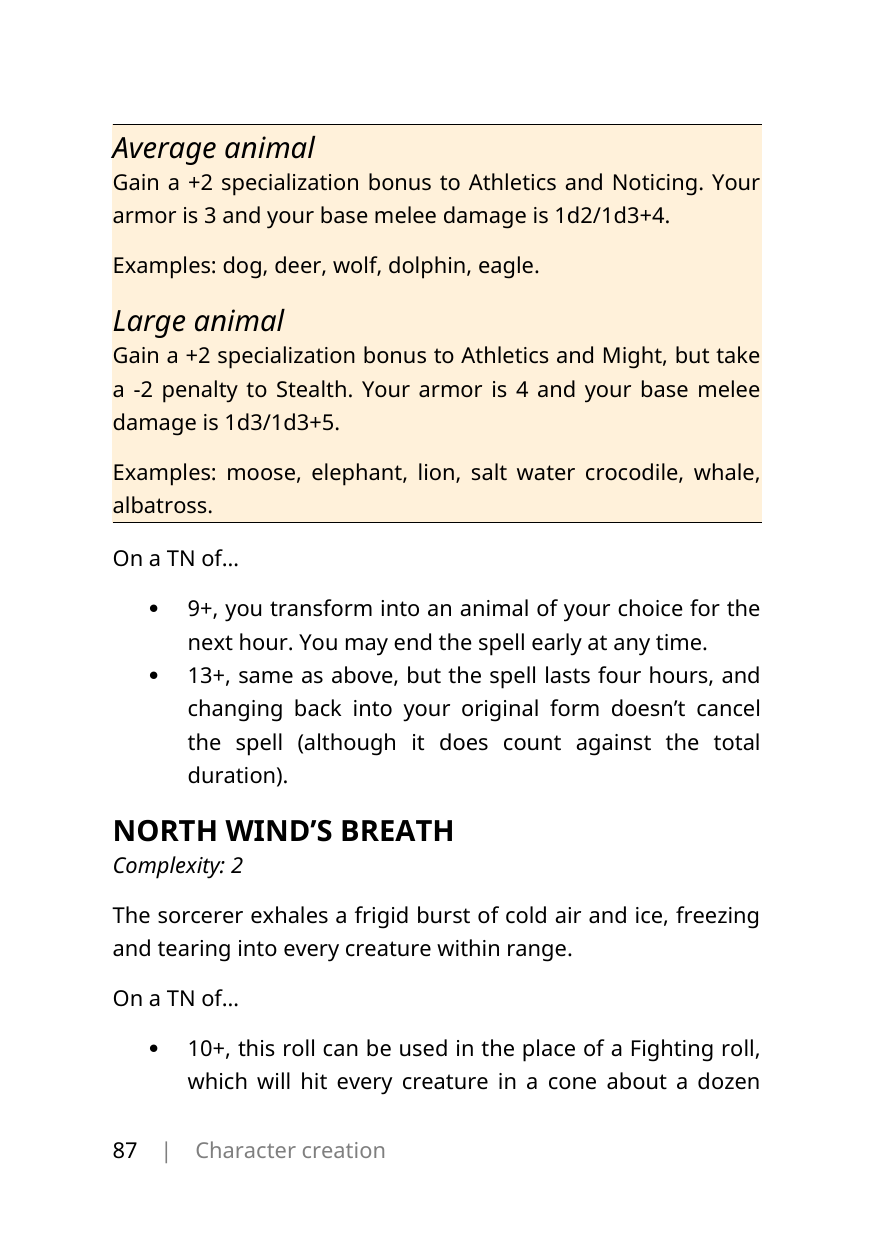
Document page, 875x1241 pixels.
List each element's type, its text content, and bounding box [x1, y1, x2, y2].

text Examples: dog, deer, wolf, dolphin, eagle. [112, 247, 762, 280]
text Gain a +2 specialization bonus to Athletics and Might, but take a -2 penalty to Stealth. Your armor is 4 and your base melee damage is 1d3/1d3+5. [112, 340, 762, 437]
subtitle Average animal [112, 125, 762, 167]
list 13+, same as above, but the spell lasts four hours, and changing back into your original form doesn’t cancel the spell (although it does count against the total duration). [150, 660, 762, 790]
text On a TN of… [112, 983, 762, 1013]
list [150, 1033, 762, 1096]
text Complexity: 2 [112, 850, 762, 879]
text On a TN of… [112, 543, 762, 573]
text Gain a +2 specialization bonus to Athletics and Noticing. Your armor is 3 and your base melee damage is 1d2/1d3+4. [112, 167, 762, 230]
subtitle North Wind’s Breath [112, 810, 762, 850]
subtitle Large animal [112, 297, 762, 340]
text Examples: moose, elephant, lion, salt water crocodile, whale, albatross. [112, 454, 762, 523]
text The sorcerer exhales a frigid burst of cold air and ice, freezing and tearing into every creature within range. [112, 900, 762, 963]
list 9+, you transform into an animal of your choice for the next hour. You may end the spell early at any time. [150, 593, 762, 656]
